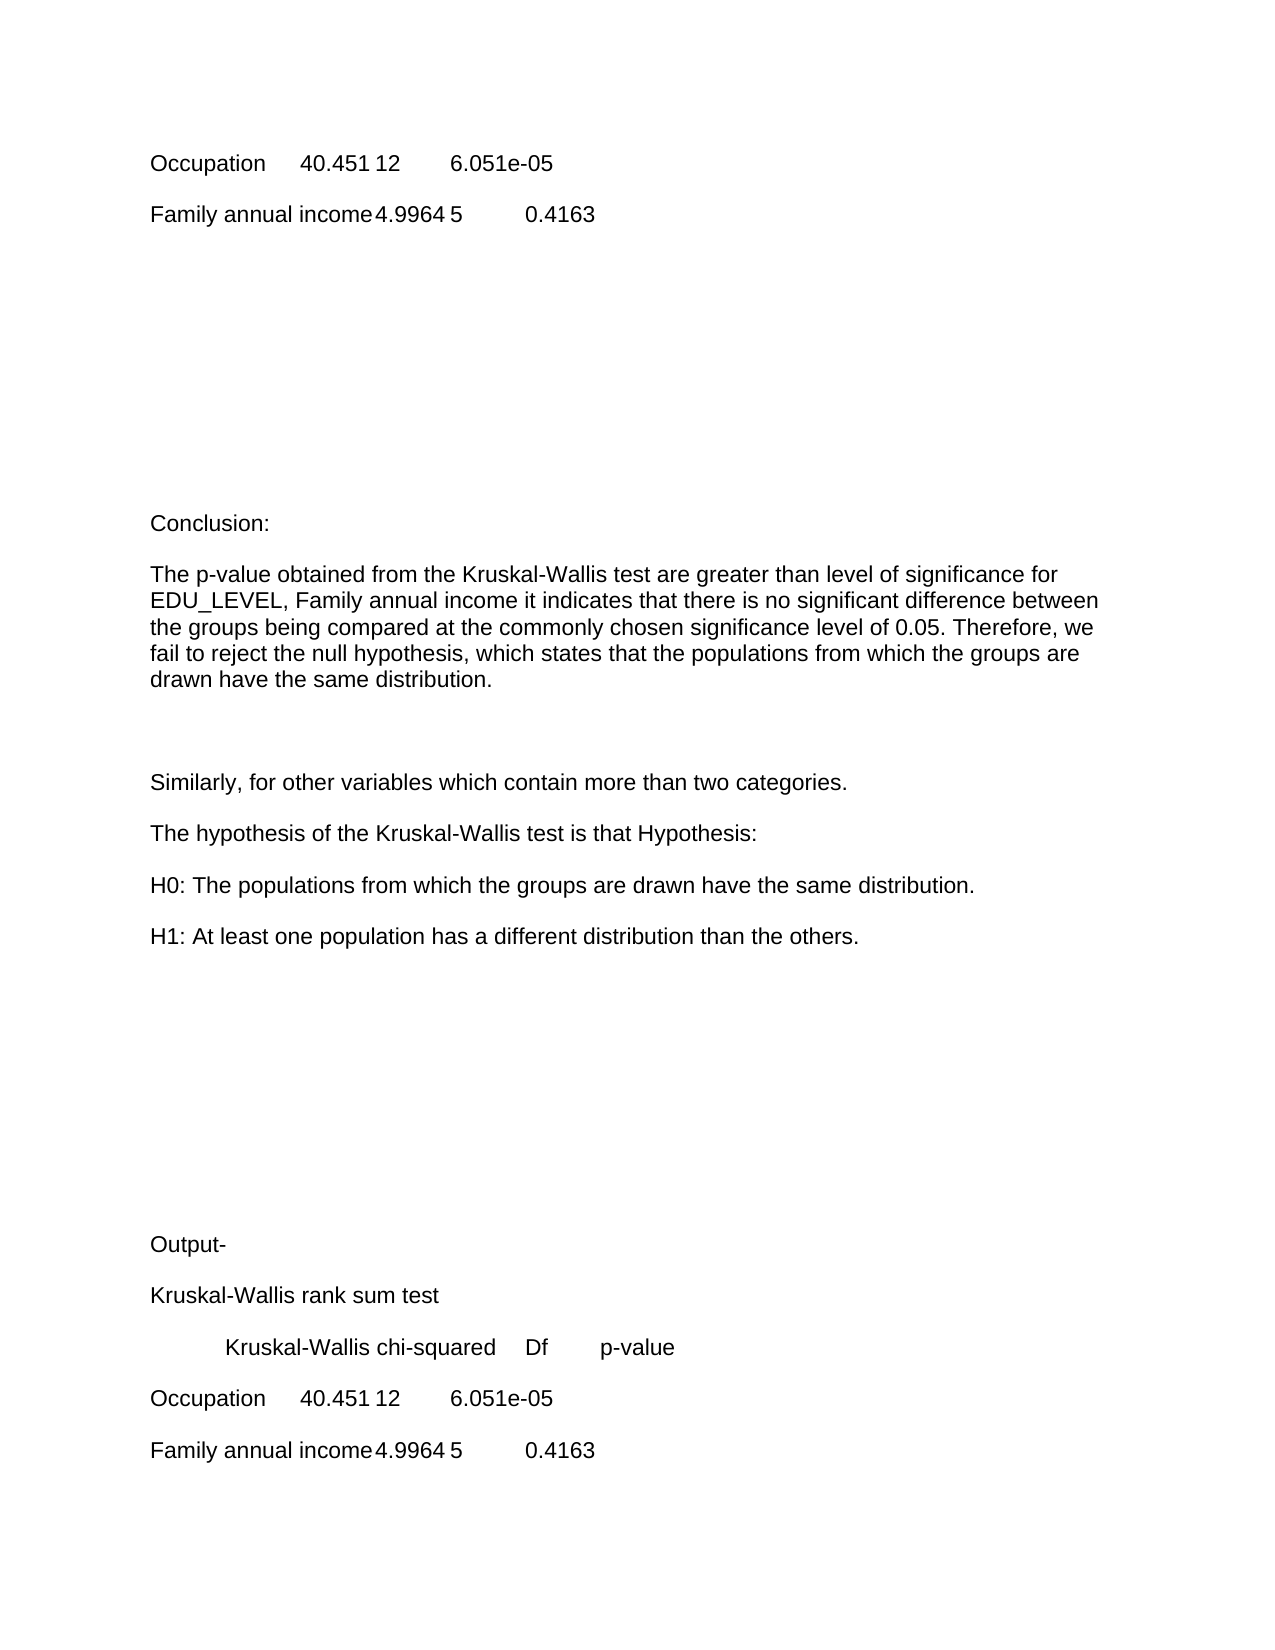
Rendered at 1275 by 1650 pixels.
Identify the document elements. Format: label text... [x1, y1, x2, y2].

text H0: The populations from which the groups are drawn have the same distribution. [150, 872, 1125, 898]
text The hypothesis of the Kruskal-Wallis test is that Hypothesis: [150, 820, 1125, 847]
text Conclusion: [150, 509, 1125, 536]
text Kruskal-Wallis rank sum test [150, 1282, 1125, 1309]
text Occupation 40.451 12 6.051e-05 [150, 1385, 1125, 1412]
text Family annual income 4.9964 5 0.4163 [150, 201, 1125, 228]
text The p-value obtained from the Kruskal-Wallis test are greater than level of significance for EDU_LEVEL, Family annual income it indicates that there is no significant difference between the groups being compared at the commonly chosen significance level of 0.05. Therefore, we fail to reject the null hypothesis, which states that the populations from which the groups are drawn have the same distribution. [150, 561, 1125, 693]
text Family annual income 4.9964 5 0.4163 [150, 1437, 1125, 1463]
text Occupation 40.451 12 6.051e-05 [150, 150, 1125, 176]
text Output- [150, 1231, 1125, 1257]
text Similarly, for other variables which contain more than two categories. [150, 769, 1125, 795]
text Kruskal-Wallis chi-squared Df p-value [150, 1334, 1125, 1360]
text H1: At least one population has a different distribution than the others. [150, 923, 1125, 949]
